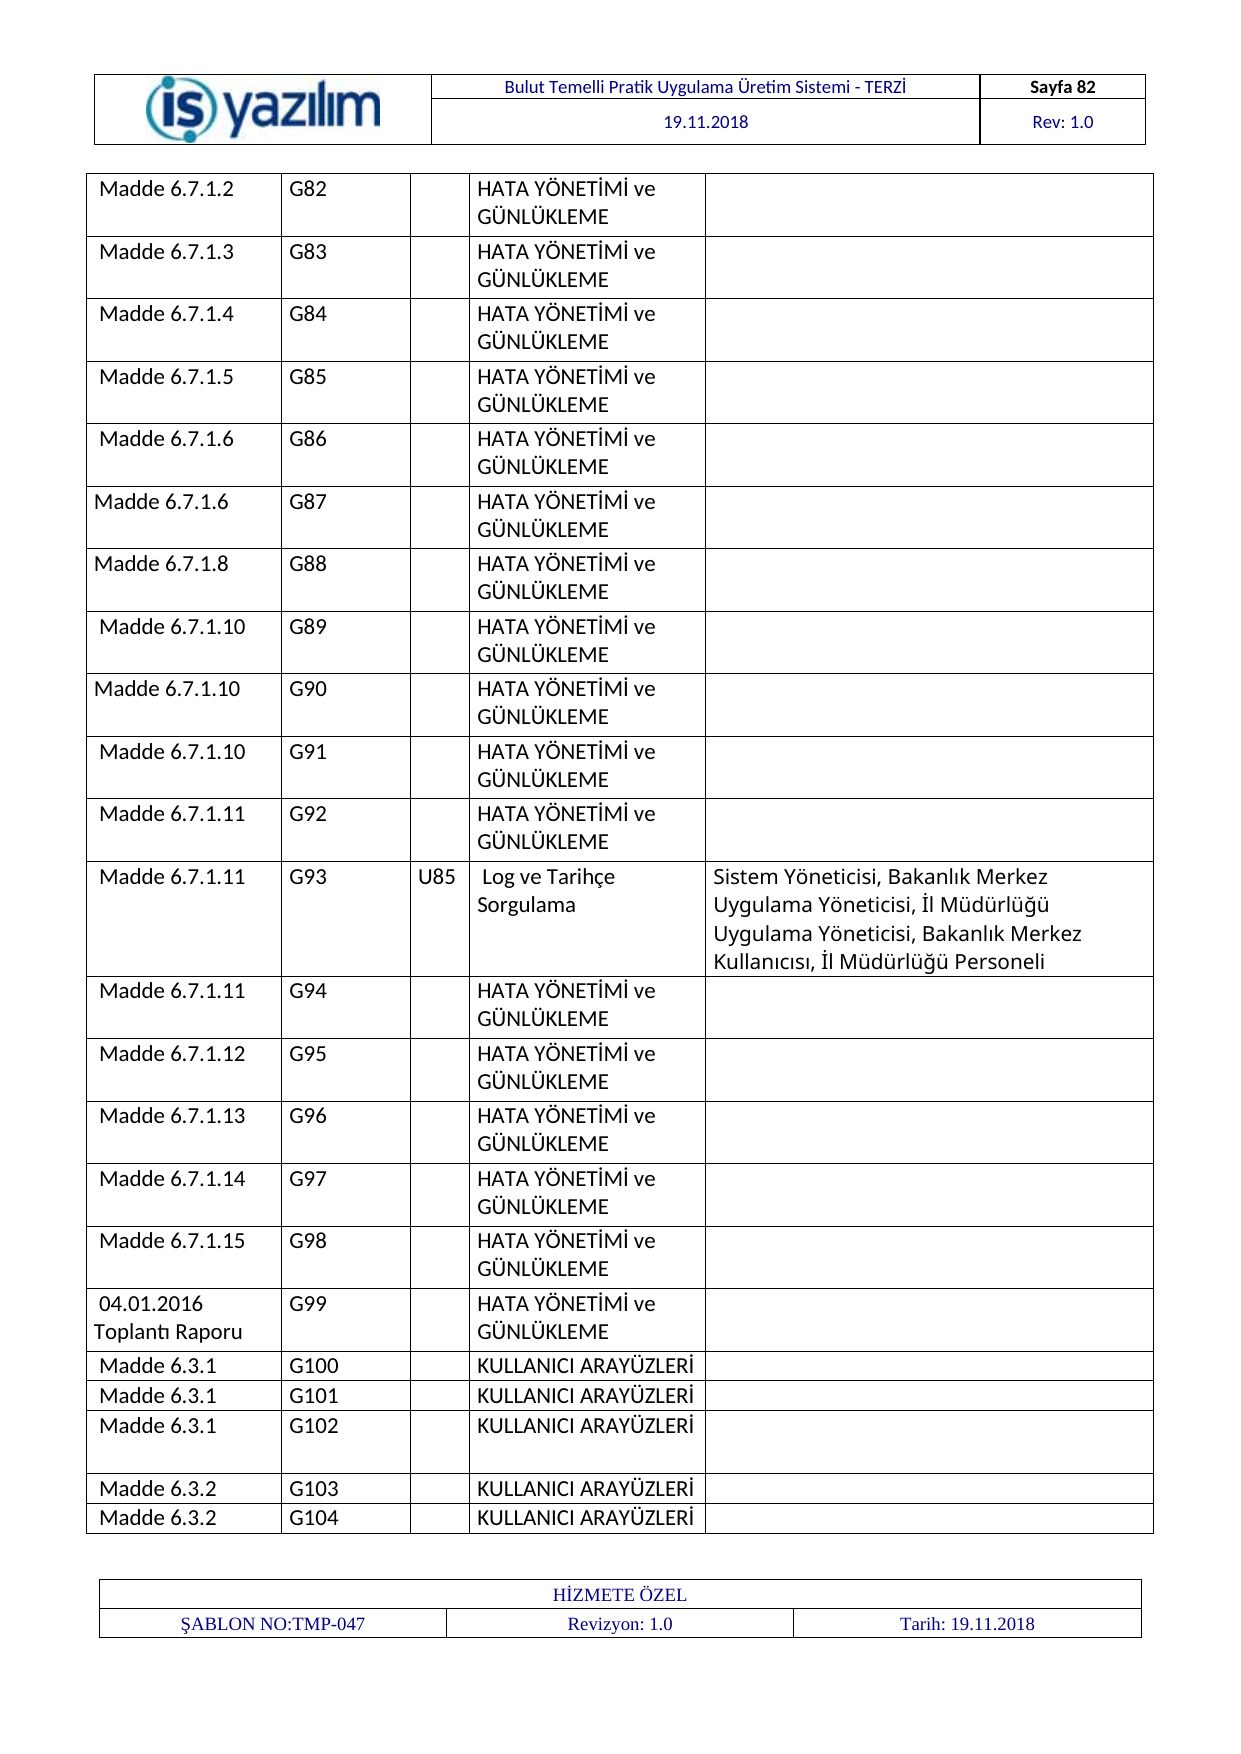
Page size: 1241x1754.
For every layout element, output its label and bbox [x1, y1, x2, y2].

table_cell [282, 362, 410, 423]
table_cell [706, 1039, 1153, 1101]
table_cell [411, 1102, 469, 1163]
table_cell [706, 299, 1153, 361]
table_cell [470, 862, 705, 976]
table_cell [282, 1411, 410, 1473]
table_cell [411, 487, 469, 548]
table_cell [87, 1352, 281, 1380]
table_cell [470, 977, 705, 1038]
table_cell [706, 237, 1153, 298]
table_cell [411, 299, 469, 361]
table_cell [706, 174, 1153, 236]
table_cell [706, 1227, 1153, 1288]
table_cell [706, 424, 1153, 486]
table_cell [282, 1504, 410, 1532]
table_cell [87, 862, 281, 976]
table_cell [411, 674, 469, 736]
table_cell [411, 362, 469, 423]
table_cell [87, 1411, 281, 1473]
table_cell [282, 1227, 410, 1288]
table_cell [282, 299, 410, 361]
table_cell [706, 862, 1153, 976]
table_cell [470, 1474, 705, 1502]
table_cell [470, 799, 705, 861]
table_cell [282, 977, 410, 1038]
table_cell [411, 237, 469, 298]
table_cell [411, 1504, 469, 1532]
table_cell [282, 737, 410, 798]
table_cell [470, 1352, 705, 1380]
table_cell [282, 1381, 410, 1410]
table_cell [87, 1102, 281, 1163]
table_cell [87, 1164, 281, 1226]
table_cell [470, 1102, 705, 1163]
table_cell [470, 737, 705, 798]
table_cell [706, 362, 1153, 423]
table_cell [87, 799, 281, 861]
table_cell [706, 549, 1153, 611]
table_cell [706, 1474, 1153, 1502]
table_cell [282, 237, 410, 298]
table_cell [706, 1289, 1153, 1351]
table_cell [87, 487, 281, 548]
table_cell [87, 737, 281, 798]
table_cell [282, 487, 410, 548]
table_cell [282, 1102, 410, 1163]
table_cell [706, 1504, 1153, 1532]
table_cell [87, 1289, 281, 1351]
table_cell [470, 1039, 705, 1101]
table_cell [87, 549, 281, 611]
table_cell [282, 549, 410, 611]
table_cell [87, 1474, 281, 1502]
picture [146, 75, 380, 143]
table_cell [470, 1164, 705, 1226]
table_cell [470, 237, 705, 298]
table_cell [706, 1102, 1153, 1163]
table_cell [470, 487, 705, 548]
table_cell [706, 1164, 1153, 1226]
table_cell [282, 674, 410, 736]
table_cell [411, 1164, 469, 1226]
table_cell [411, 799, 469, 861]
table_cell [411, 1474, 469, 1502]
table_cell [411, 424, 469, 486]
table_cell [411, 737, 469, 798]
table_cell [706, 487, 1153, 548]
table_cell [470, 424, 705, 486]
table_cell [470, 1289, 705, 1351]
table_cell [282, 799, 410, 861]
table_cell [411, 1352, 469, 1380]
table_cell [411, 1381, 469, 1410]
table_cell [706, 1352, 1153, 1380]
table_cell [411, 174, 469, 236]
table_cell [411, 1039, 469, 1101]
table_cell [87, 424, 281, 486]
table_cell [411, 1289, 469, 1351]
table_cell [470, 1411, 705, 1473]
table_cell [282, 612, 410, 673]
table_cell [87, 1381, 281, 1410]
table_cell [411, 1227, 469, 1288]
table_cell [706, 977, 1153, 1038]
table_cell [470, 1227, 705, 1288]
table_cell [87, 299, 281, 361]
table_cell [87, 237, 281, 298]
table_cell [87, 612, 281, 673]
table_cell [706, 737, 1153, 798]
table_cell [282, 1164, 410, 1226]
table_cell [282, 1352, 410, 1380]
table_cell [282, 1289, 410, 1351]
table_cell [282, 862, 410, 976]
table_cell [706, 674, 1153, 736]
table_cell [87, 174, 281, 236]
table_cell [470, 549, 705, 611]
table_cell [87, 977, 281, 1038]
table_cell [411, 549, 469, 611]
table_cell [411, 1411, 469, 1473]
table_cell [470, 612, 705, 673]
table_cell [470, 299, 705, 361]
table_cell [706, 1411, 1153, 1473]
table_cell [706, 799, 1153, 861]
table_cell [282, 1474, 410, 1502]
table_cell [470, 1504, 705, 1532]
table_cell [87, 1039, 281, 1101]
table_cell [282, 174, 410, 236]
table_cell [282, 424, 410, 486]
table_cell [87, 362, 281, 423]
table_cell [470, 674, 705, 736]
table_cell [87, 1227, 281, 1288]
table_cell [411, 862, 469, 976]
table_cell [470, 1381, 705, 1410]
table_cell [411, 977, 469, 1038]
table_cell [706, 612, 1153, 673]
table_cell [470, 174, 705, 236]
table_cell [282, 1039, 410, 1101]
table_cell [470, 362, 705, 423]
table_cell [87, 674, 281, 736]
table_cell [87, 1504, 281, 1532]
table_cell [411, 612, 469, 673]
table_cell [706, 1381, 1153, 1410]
